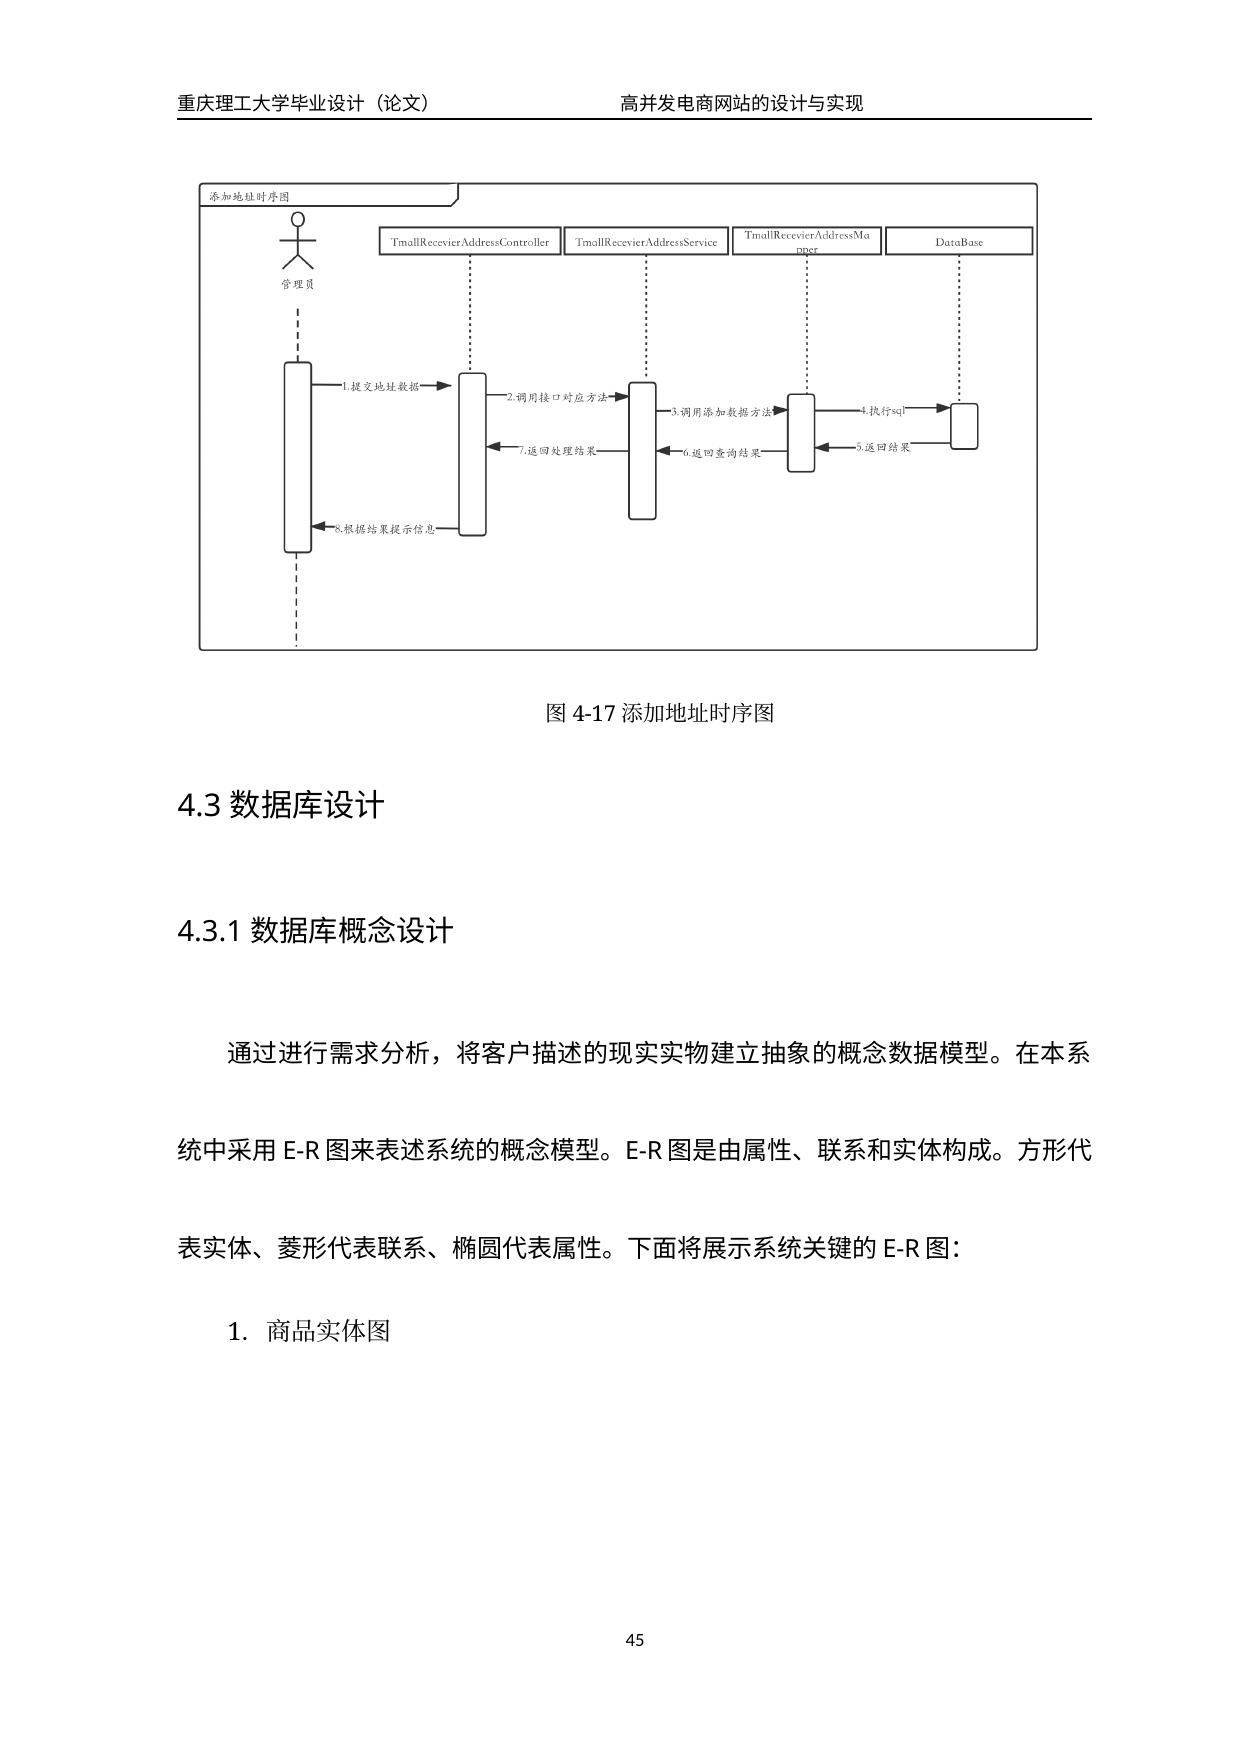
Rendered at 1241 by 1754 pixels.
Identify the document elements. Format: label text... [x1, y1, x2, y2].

text 通过进行需求分析，将客户描述的现实实物建立抽象的概念数据模型。在本系统中采用E-R图来表述系统的概念模型。E-R图是由属性、联系和实体构成。方形代表实体、菱形代表联系、椭圆代表属性。下面将展示系统关键的E-R图： [177, 1019, 1092, 1279]
text 图 4-17 添加地址时序图 [177, 695, 1092, 728]
subtitle 4.3.1 数据库概念设计 [177, 896, 1092, 961]
picture [177, 162, 1058, 672]
text 1．商品实体图 [177, 1297, 1092, 1362]
subtitle 4.3 数据库设计 [177, 771, 1092, 836]
